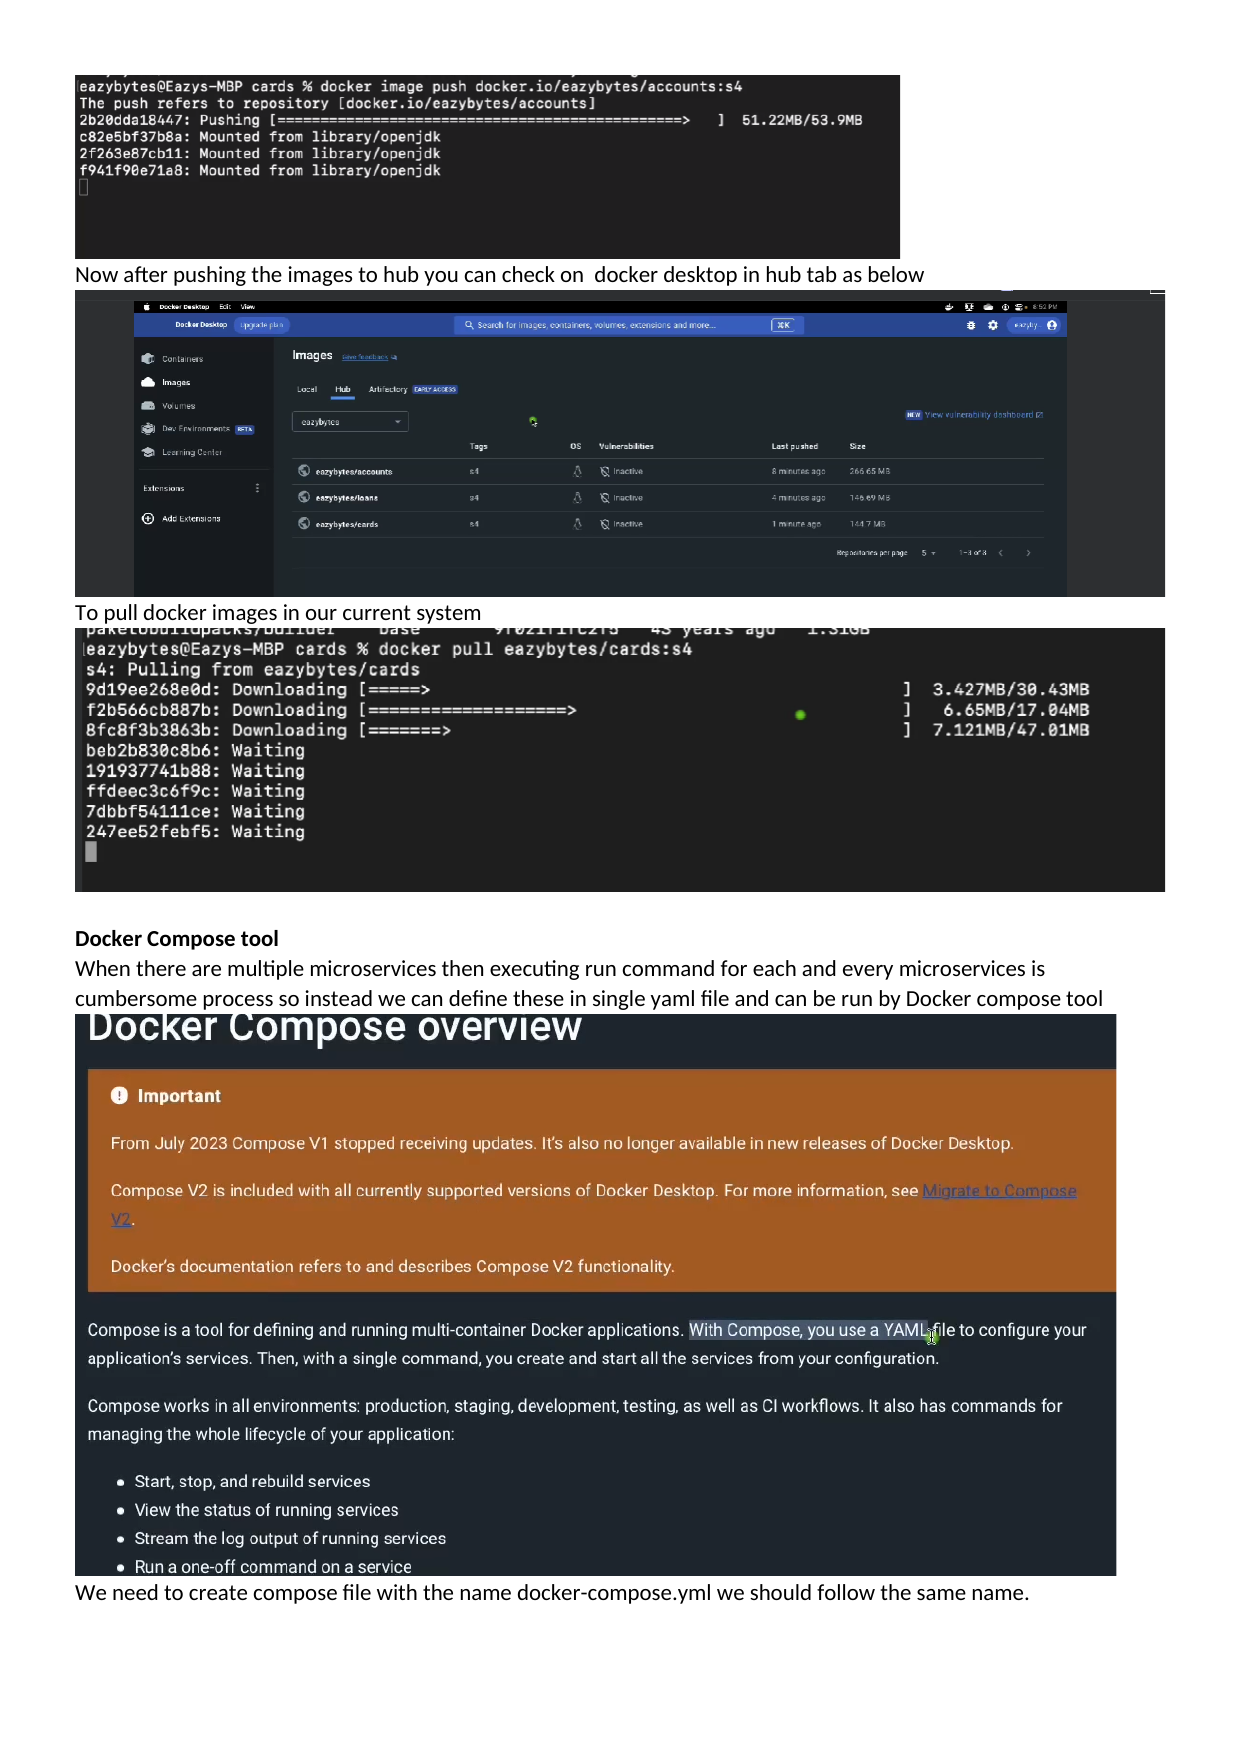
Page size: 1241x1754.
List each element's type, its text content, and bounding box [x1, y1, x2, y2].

text Docker Compose tool [75, 924, 1165, 952]
picture [75, 75, 901, 259]
text We need to create compose file with the name docker-compose.yml we should follow the same name. [75, 1578, 1165, 1606]
picture [75, 290, 1166, 597]
picture [75, 628, 1166, 892]
text To pull docker images in our current system [75, 598, 1165, 627]
text When there are multiple microservices then executing run command for each and every microservices is cumbersome process so instead we can define these in single yaml file and can be run by Docker compose tool [75, 954, 1165, 1013]
picture [75, 1014, 1117, 1576]
text Now after pushing the images to hub you can check on docker desktop in hub tab as below [75, 261, 1165, 288]
